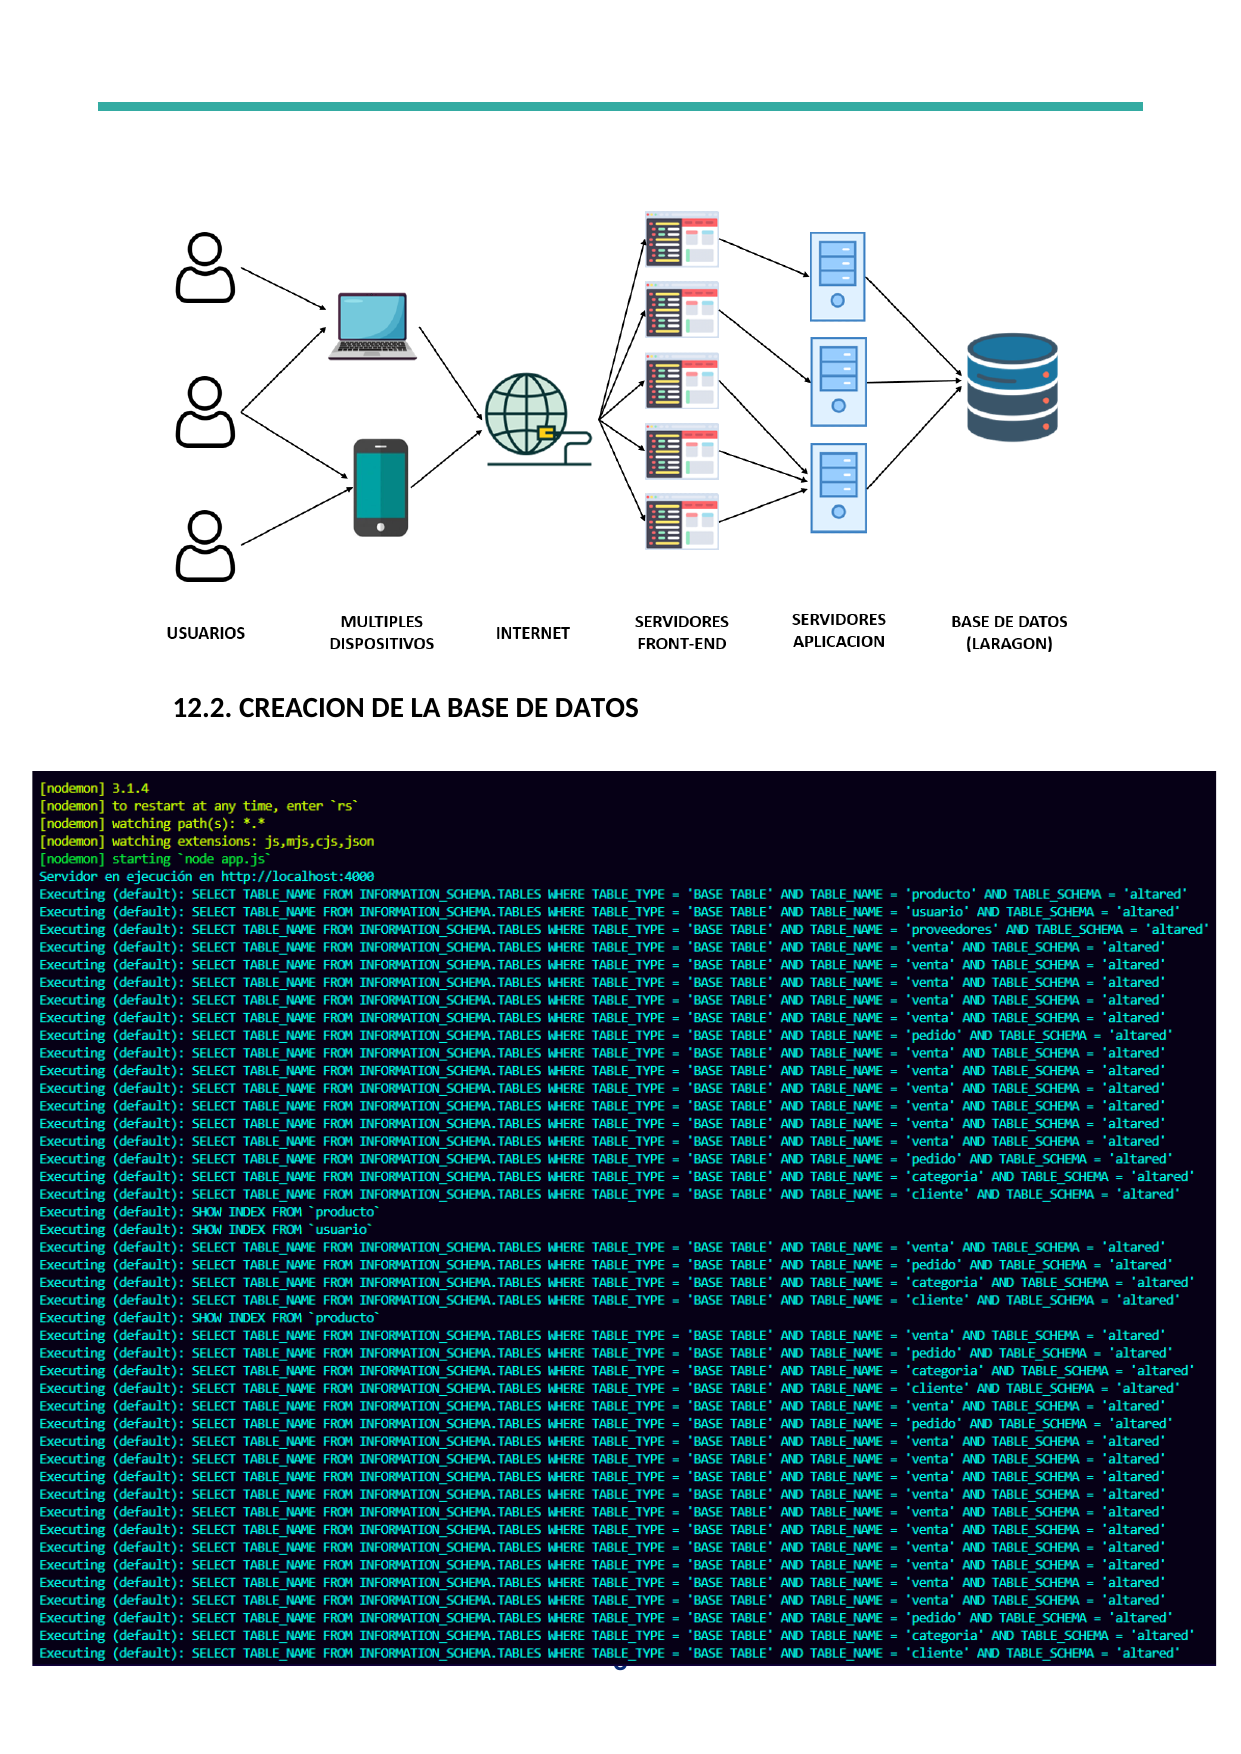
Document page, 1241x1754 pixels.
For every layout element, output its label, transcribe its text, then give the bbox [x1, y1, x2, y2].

text 12.2. CREACION DE LA BASE DE DATOS [97, 397, 1143, 725]
picture [143, 196, 1079, 686]
picture [32, 771, 1217, 1666]
